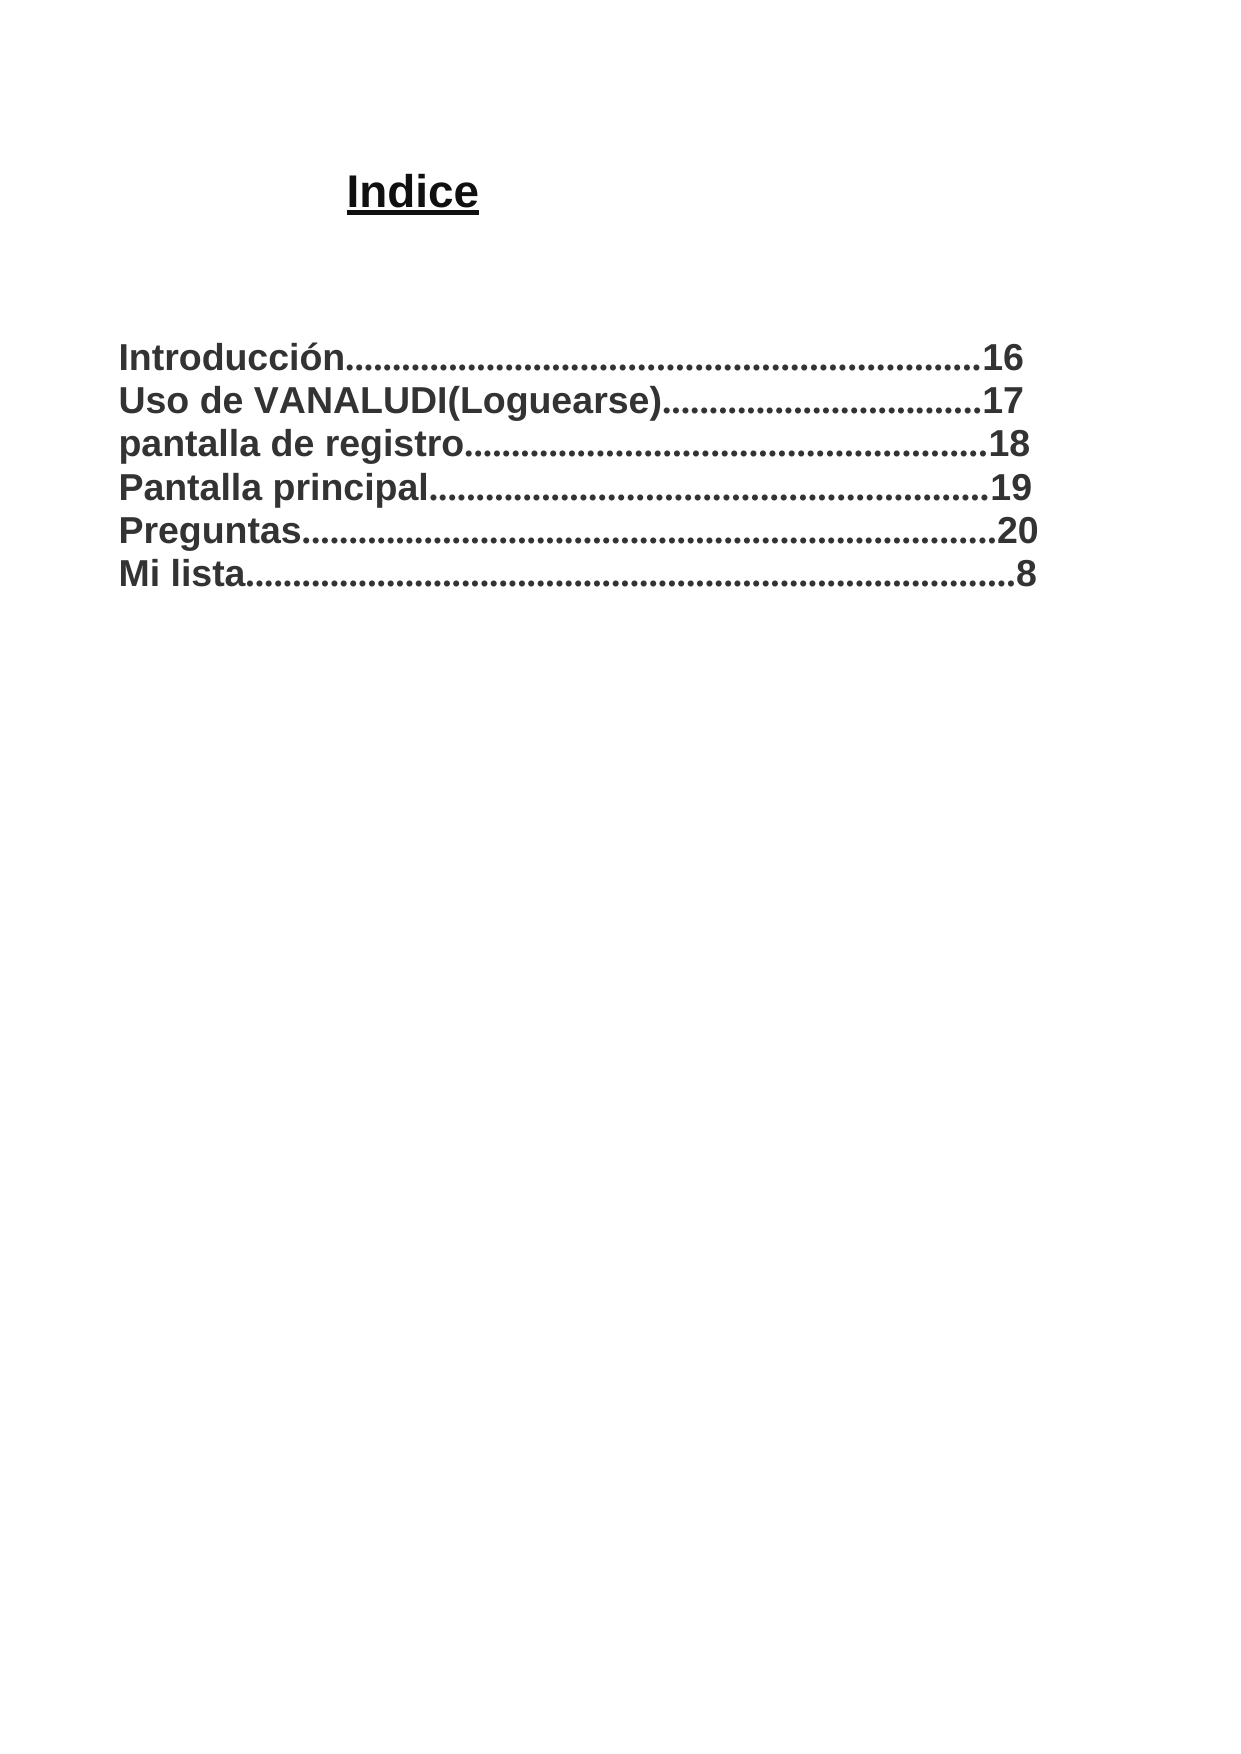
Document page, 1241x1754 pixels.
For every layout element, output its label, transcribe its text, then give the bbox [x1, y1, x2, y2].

text Indice [346, 164, 888, 217]
